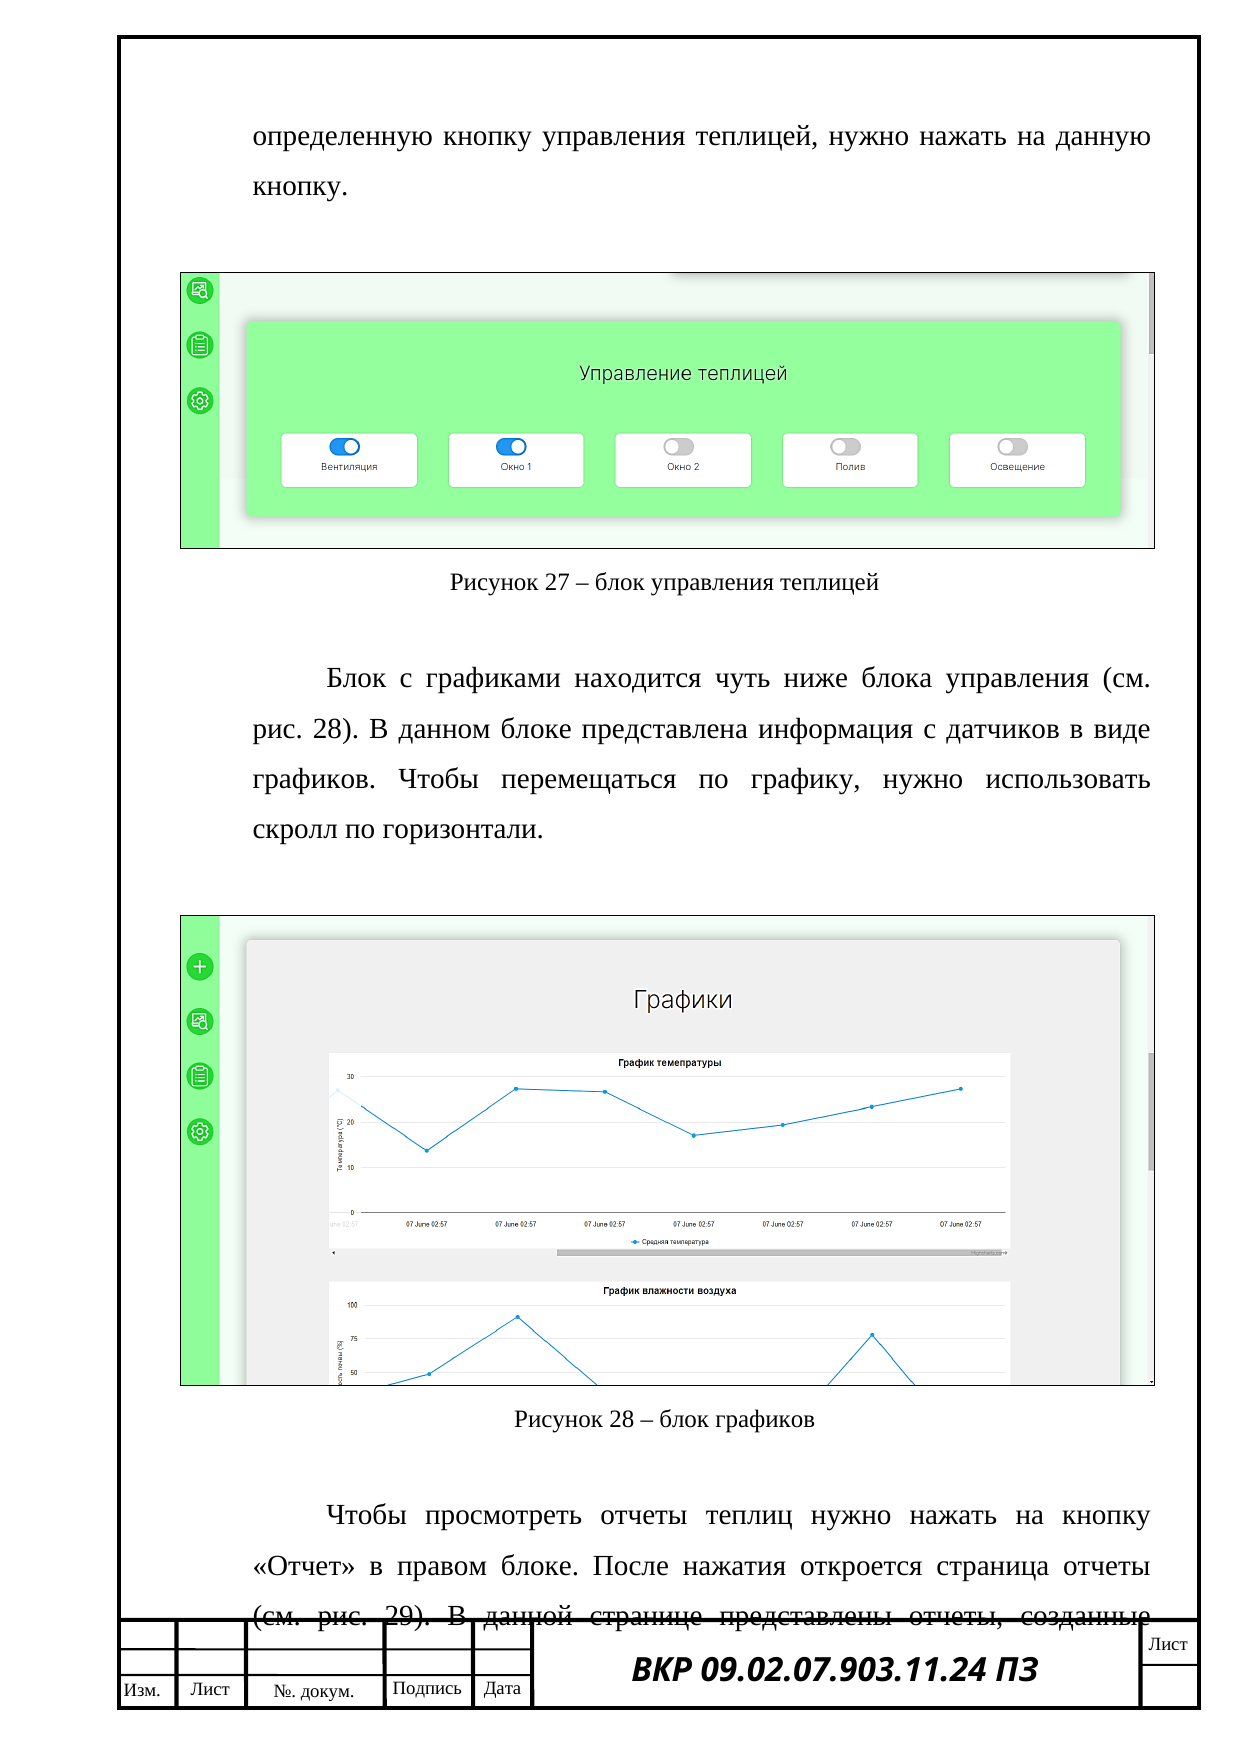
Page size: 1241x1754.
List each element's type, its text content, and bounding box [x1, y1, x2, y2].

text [252, 1497, 1152, 1632]
text Блок с графиками находится чуть ниже блока управления (см. рис. 28). В данном блоке представлена информация с датчиков в виде графиков. Чтобы перемещаться по графику, нужно использовать скролл по горизонтали. [252, 661, 1152, 845]
picture [181, 916, 1154, 1385]
text Рисунок 28 – блок графиков [177, 1404, 1152, 1433]
picture [181, 273, 1154, 548]
text Рисунок 27 – блок управления теплицей [177, 567, 1152, 596]
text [252, 118, 1152, 202]
